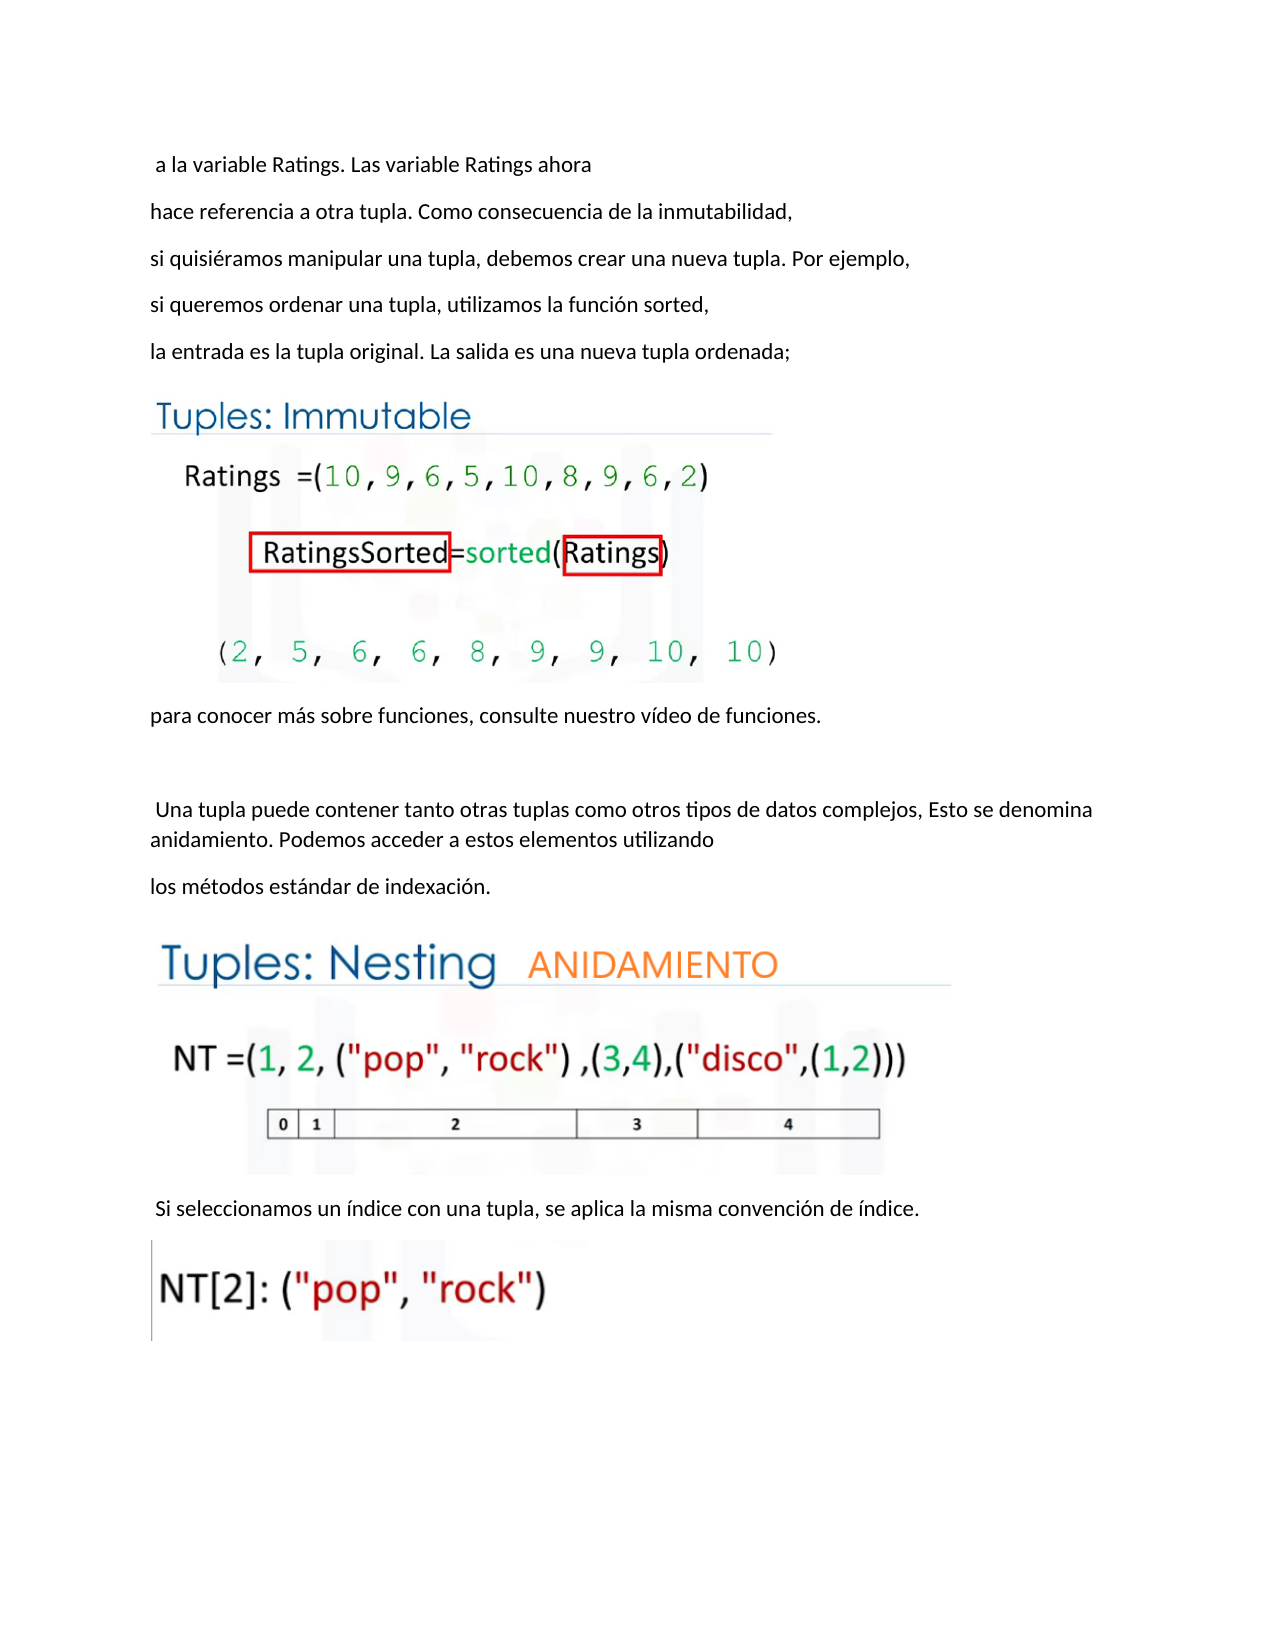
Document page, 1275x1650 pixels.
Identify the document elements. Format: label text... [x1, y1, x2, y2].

text Si seleccionamos un índice con una tupla, se aplica la misma convención de índice. [150, 1194, 1125, 1222]
text Una tupla puede contener tanto otras tuplas como otros tipos de datos complejos, Esto se denomina anidamiento. Podemos acceder a estos elementos utilizando [150, 795, 1125, 854]
text si quisiéramos manipular una tupla, debemos crear una nueva tupla. Por ejemplo, [150, 244, 1125, 272]
picture [150, 919, 952, 1175]
picture [150, 384, 790, 683]
text los métodos estándar de indexación. [150, 872, 1125, 901]
text para conocer más sobre funciones, consulte nuestro vídeo de funciones. [150, 702, 1125, 730]
picture [150, 1240, 588, 1341]
text la entrada es la tupla original. La salida es una nueva tupla ordenada; [150, 337, 1125, 366]
text a la variable Ratings. Las variable Ratings ahora [150, 150, 1125, 178]
text si queremos ordenar una tupla, utilizamos la función sorted, [150, 291, 1125, 319]
text hace referencia a otra tupla. Como consecuencia de la inmutabilidad, [150, 197, 1125, 225]
